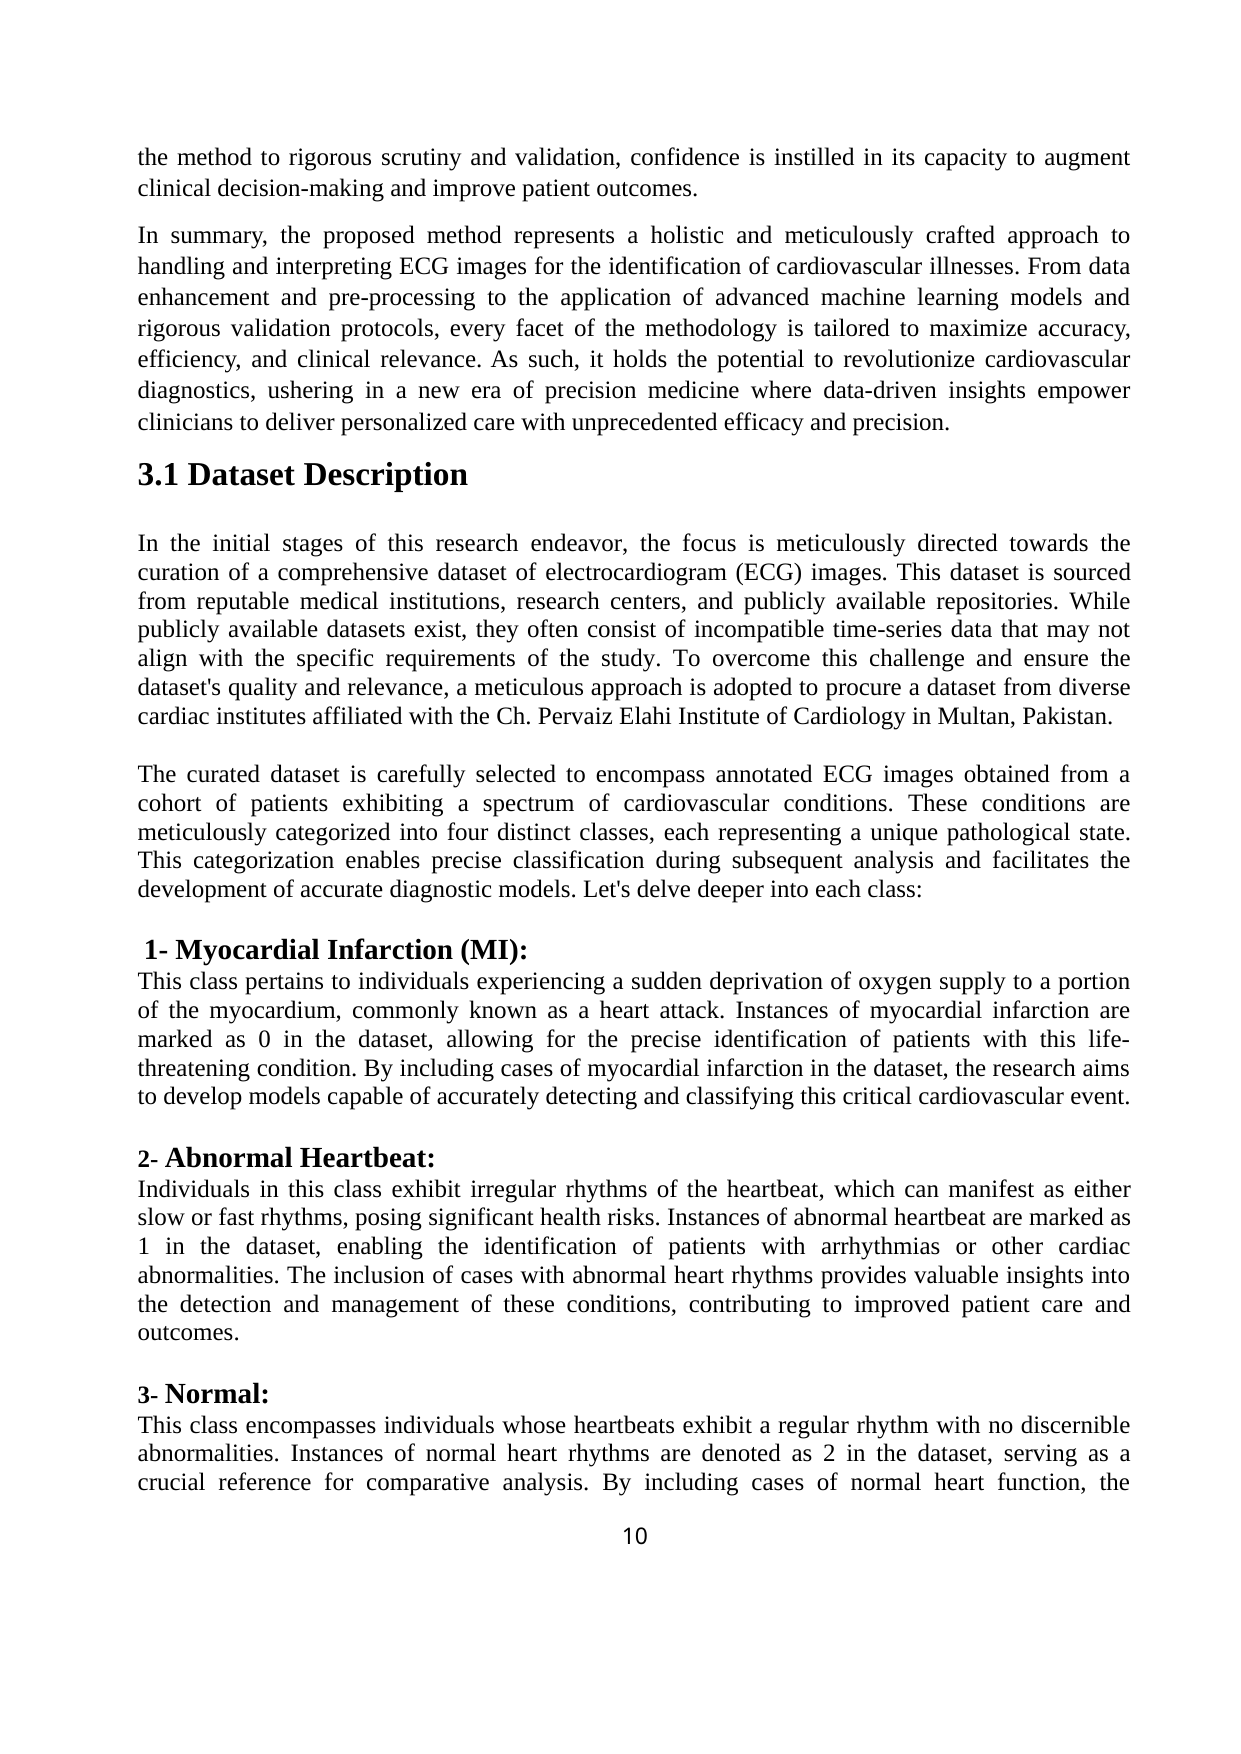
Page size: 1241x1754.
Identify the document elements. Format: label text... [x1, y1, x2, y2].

text 1- Myocardial Infarction (MI): [137, 932, 1132, 966]
text 2- Abnormal Heartbeat: [137, 1140, 1132, 1173]
text In summary, the proposed method represents a holistic and meticulously crafted approach to handling and interpreting ECG images for the identification of cardiovascular illnesses. From data enhancement and pre-processing to the application of advanced machine learning models and rigorous validation protocols, every facet of the methodology is tailored to maximize accuracy, efficiency, and clinical relevance. As such, it holds the potential to revolutionize cardiovascular diagnostics, ushering in a new era of precision medicine where data-driven insights empower clinicians to deliver personalized care with unprecedented efficacy and precision. [137, 220, 1132, 435]
text In the initial stages of this research endeavor, the focus is meticulously directed towards the curation of a comprehensive dataset of electrocardiogram (ECG) images. This dataset is sourced from reputable medical institutions, research centers, and publicly available repositories. While publicly available datasets exist, they often consist of incompatible time-series data that may not align with the specific requirements of the study. To overcome this challenge and ensure the dataset's quality and relevance, a meticulous approach is adopted to procure a dataset from diverse cardiac institutes affiliated with the Ch. Pervaiz Elahi Institute of Cardiology in Multan, Pakistan. [137, 528, 1132, 729]
text This class pertains to individuals experiencing a sudden deprivation of oxygen supply to a portion of the myocardium, commonly known as a heart attack. Instances of myocardial infarction are marked as 0 in the dataset, allowing for the precise identification of patients with this life-threatening condition. By including cases of myocardial infarction in the dataset, the research aims to develop models capable of accurately detecting and classifying this critical cardiovascular event. [137, 966, 1132, 1110]
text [137, 1410, 1132, 1496]
text 3- Normal: [137, 1376, 1132, 1409]
text The curated dataset is carefully selected to encompass annotated ECG images obtained from a cohort of patients exhibiting a spectrum of cardiovascular conditions. These conditions are meticulously categorized into four distinct classes, each representing a unique pathological state. This categorization enables precise classification during subsequent analysis and facilitates the development of accurate diagnostic models. Let's delve deeper into each class: [137, 759, 1132, 903]
text Individuals in this class exhibit irregular rhythms of the heartbeat, which can manifest as either slow or fast rhythms, posing significant health risks. Instances of abnormal heartbeat are marked as 1 in the dataset, enabling the identification of patients with arrhythmias or other cardiac abnormalities. The inclusion of cases with abnormal heart rhythms provides valuable insights into the detection and management of these conditions, contributing to improved patient care and outcomes. [137, 1174, 1132, 1346]
text 3.1 Dataset Description [137, 454, 1132, 493]
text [137, 142, 1132, 201]
